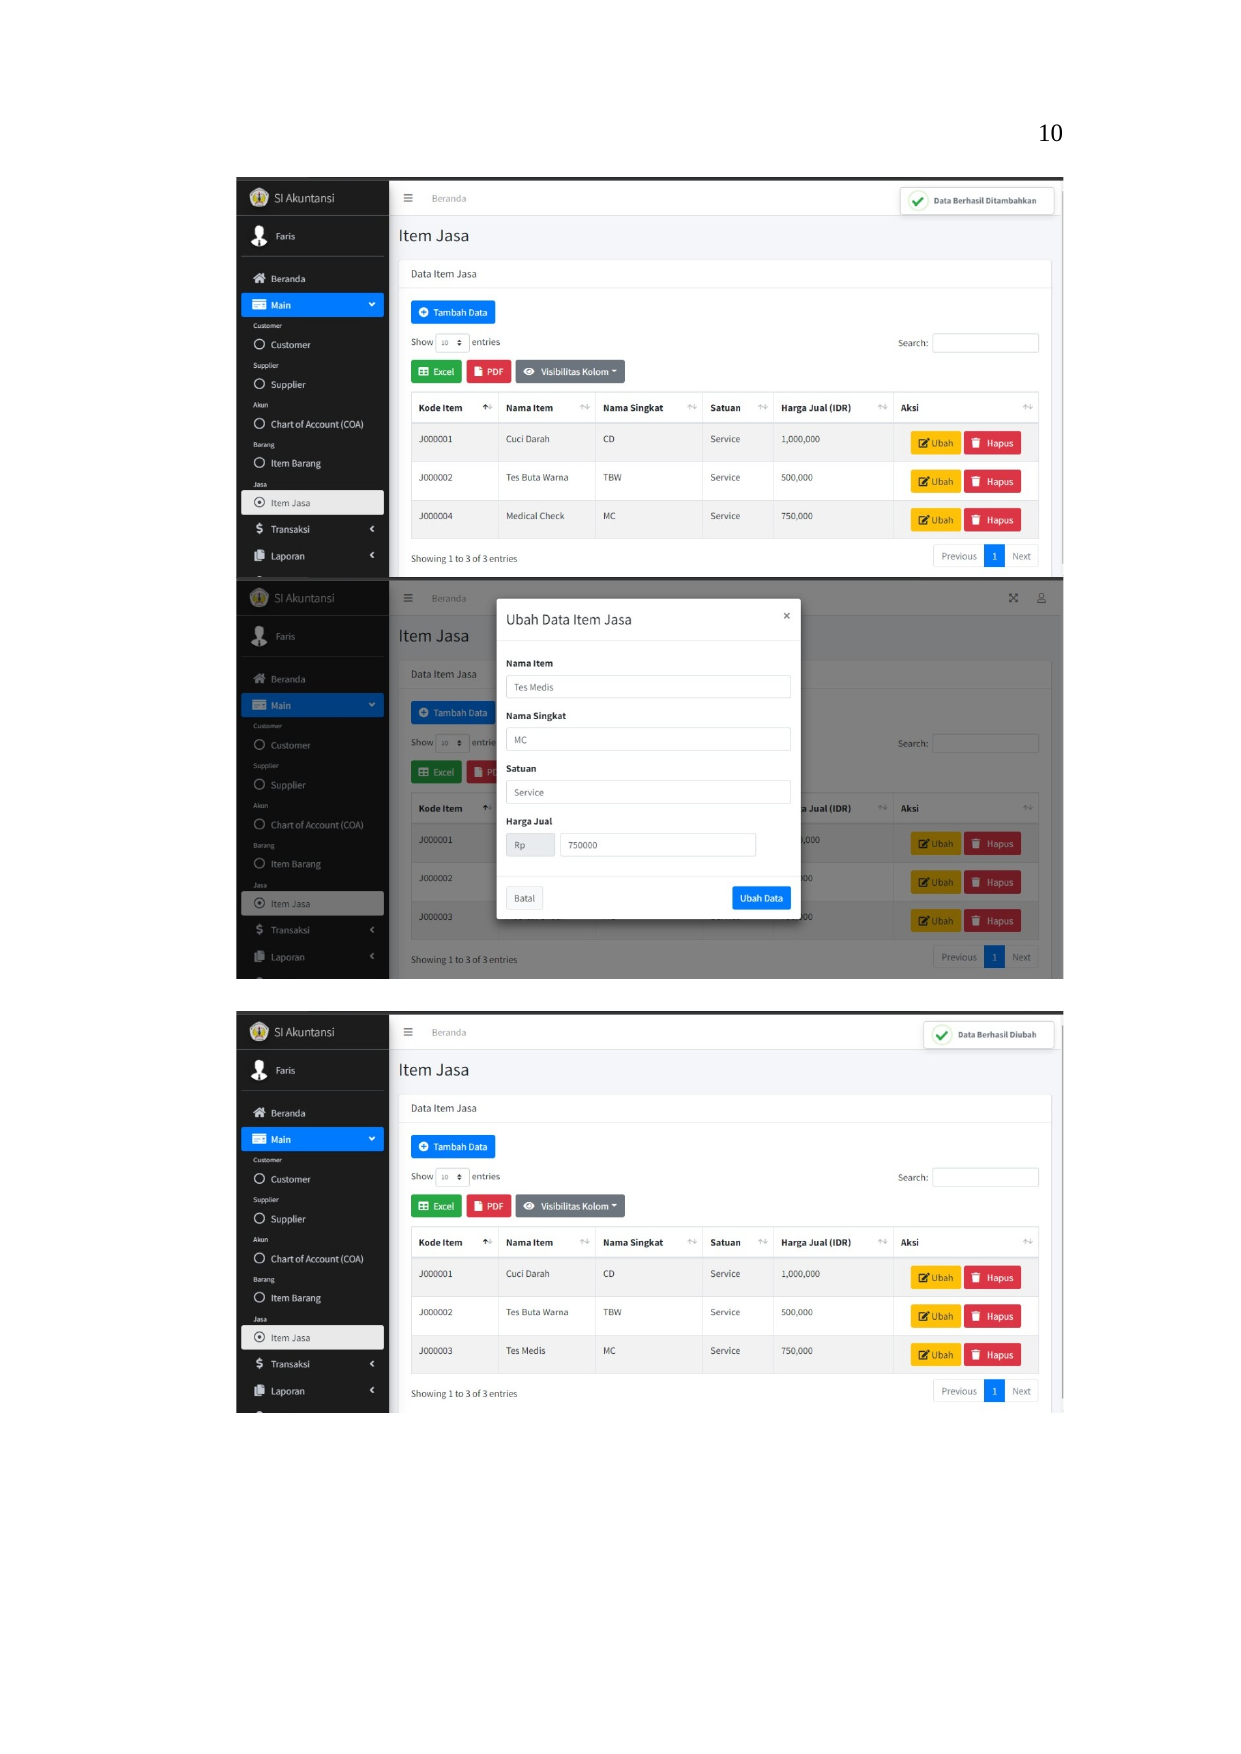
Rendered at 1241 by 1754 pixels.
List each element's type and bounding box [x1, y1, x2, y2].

picture [236, 177, 1064, 979]
picture [236, 1011, 1064, 1413]
